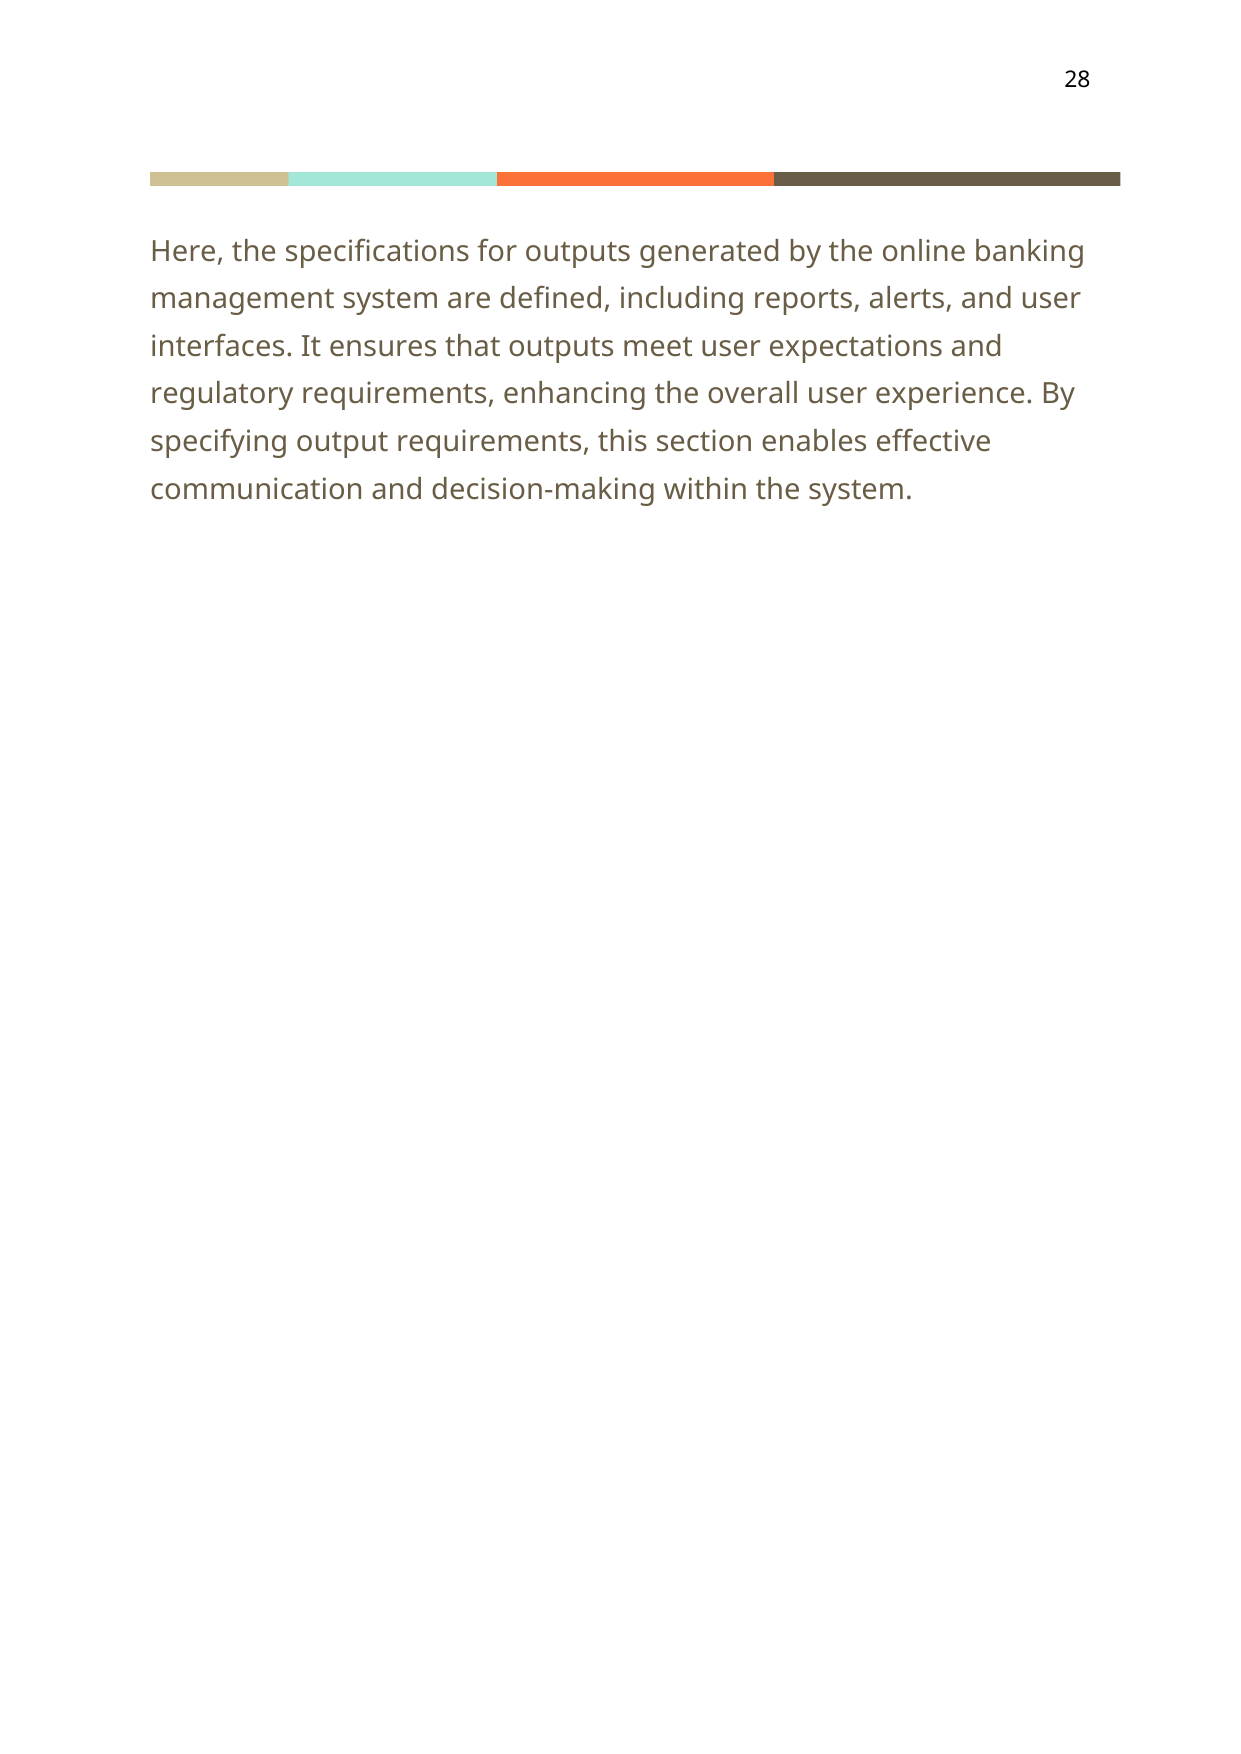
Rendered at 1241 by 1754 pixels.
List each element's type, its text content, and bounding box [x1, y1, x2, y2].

picture [150, 172, 1121, 186]
text Here, the specifications for outputs generated by the online banking management system are defined, including reports, alerts, and user interfaces. It ensures that outputs meet user expectations and regulatory requirements, enhancing the overall user experience. By specifying output requirements, this section enables effective communication and decision-making within the system. [150, 230, 1090, 508]
